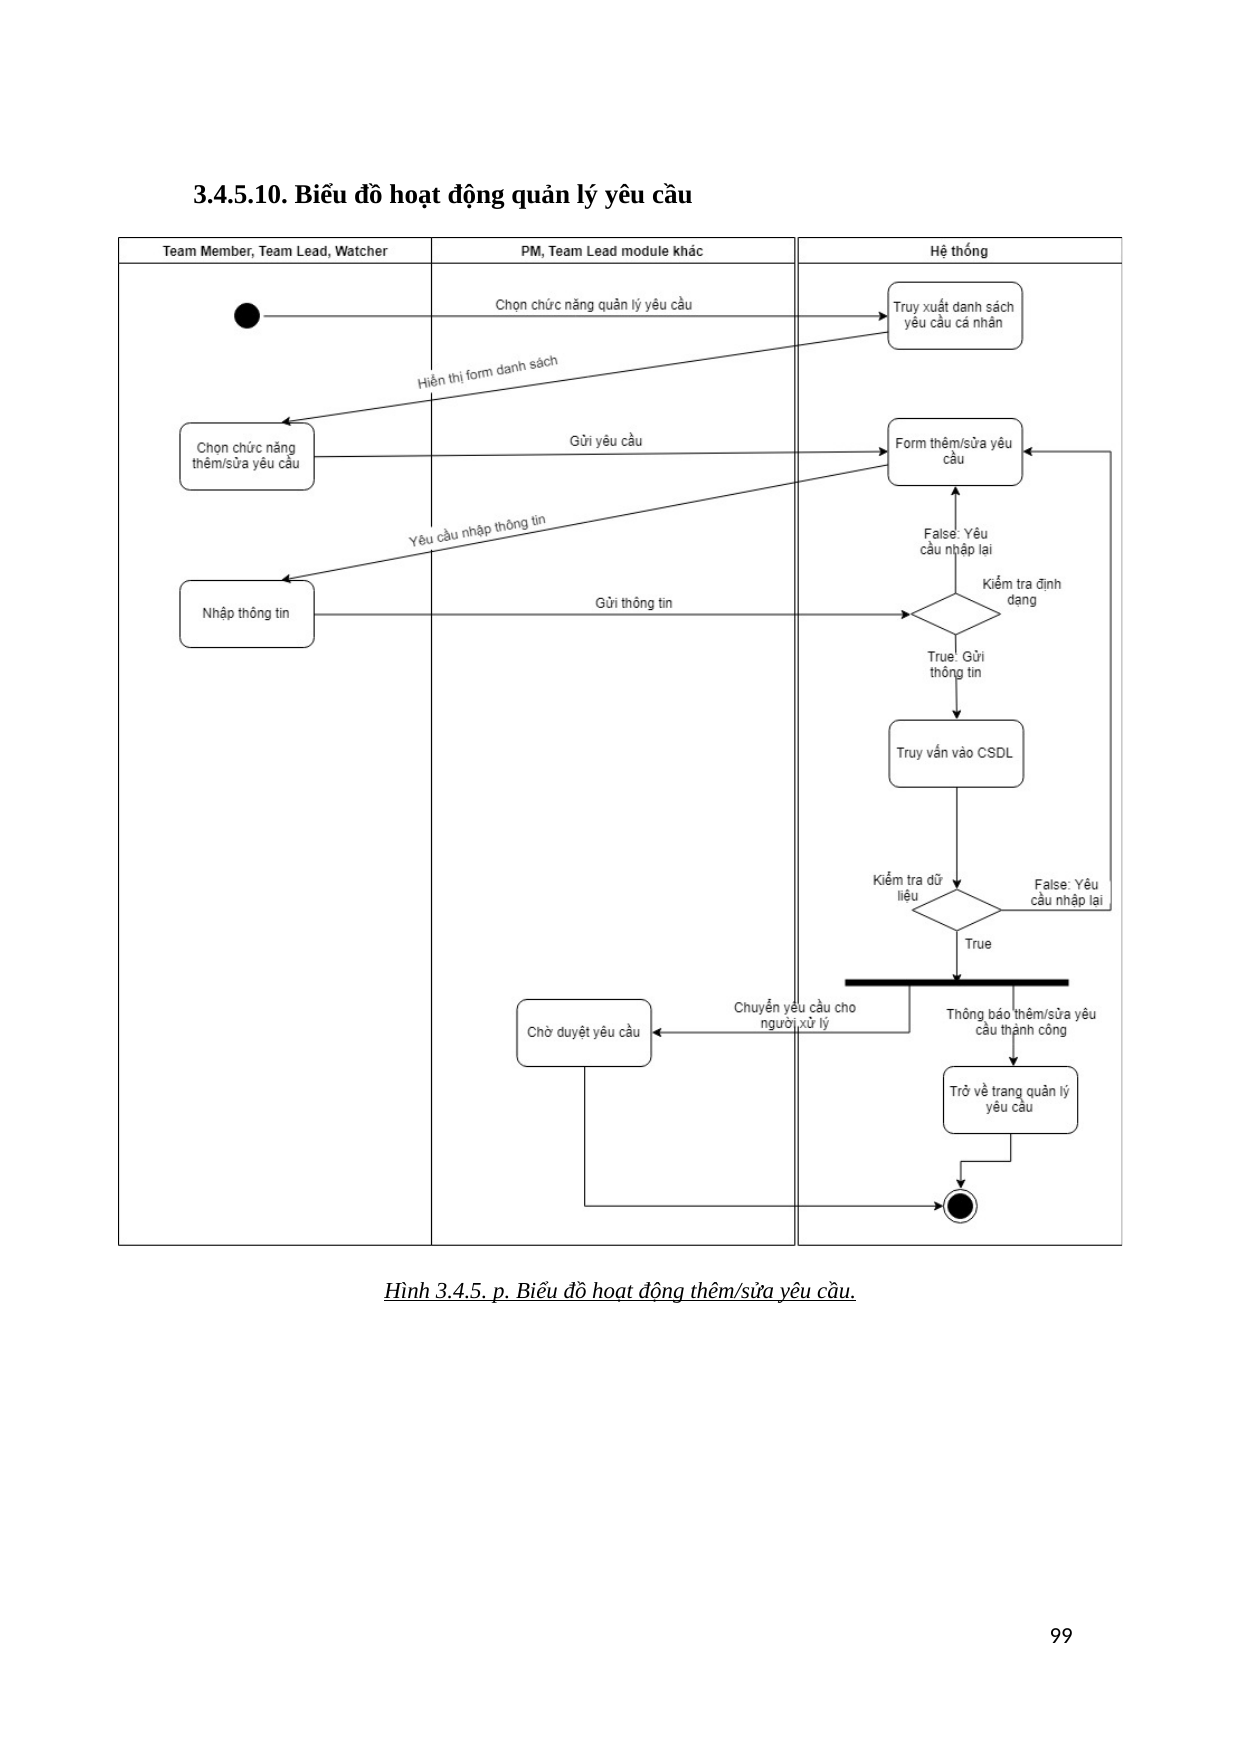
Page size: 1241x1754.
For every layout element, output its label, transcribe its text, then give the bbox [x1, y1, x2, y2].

picture [118, 237, 1123, 1247]
text Hình 3.4.5. p. Biểu đồ hoạt động thêm/sửa yêu cầu. [118, 1277, 1122, 1304]
subtitle 3.4.5.10. Biểu đồ hoạt động quản lý yêu cầu [118, 178, 1122, 209]
